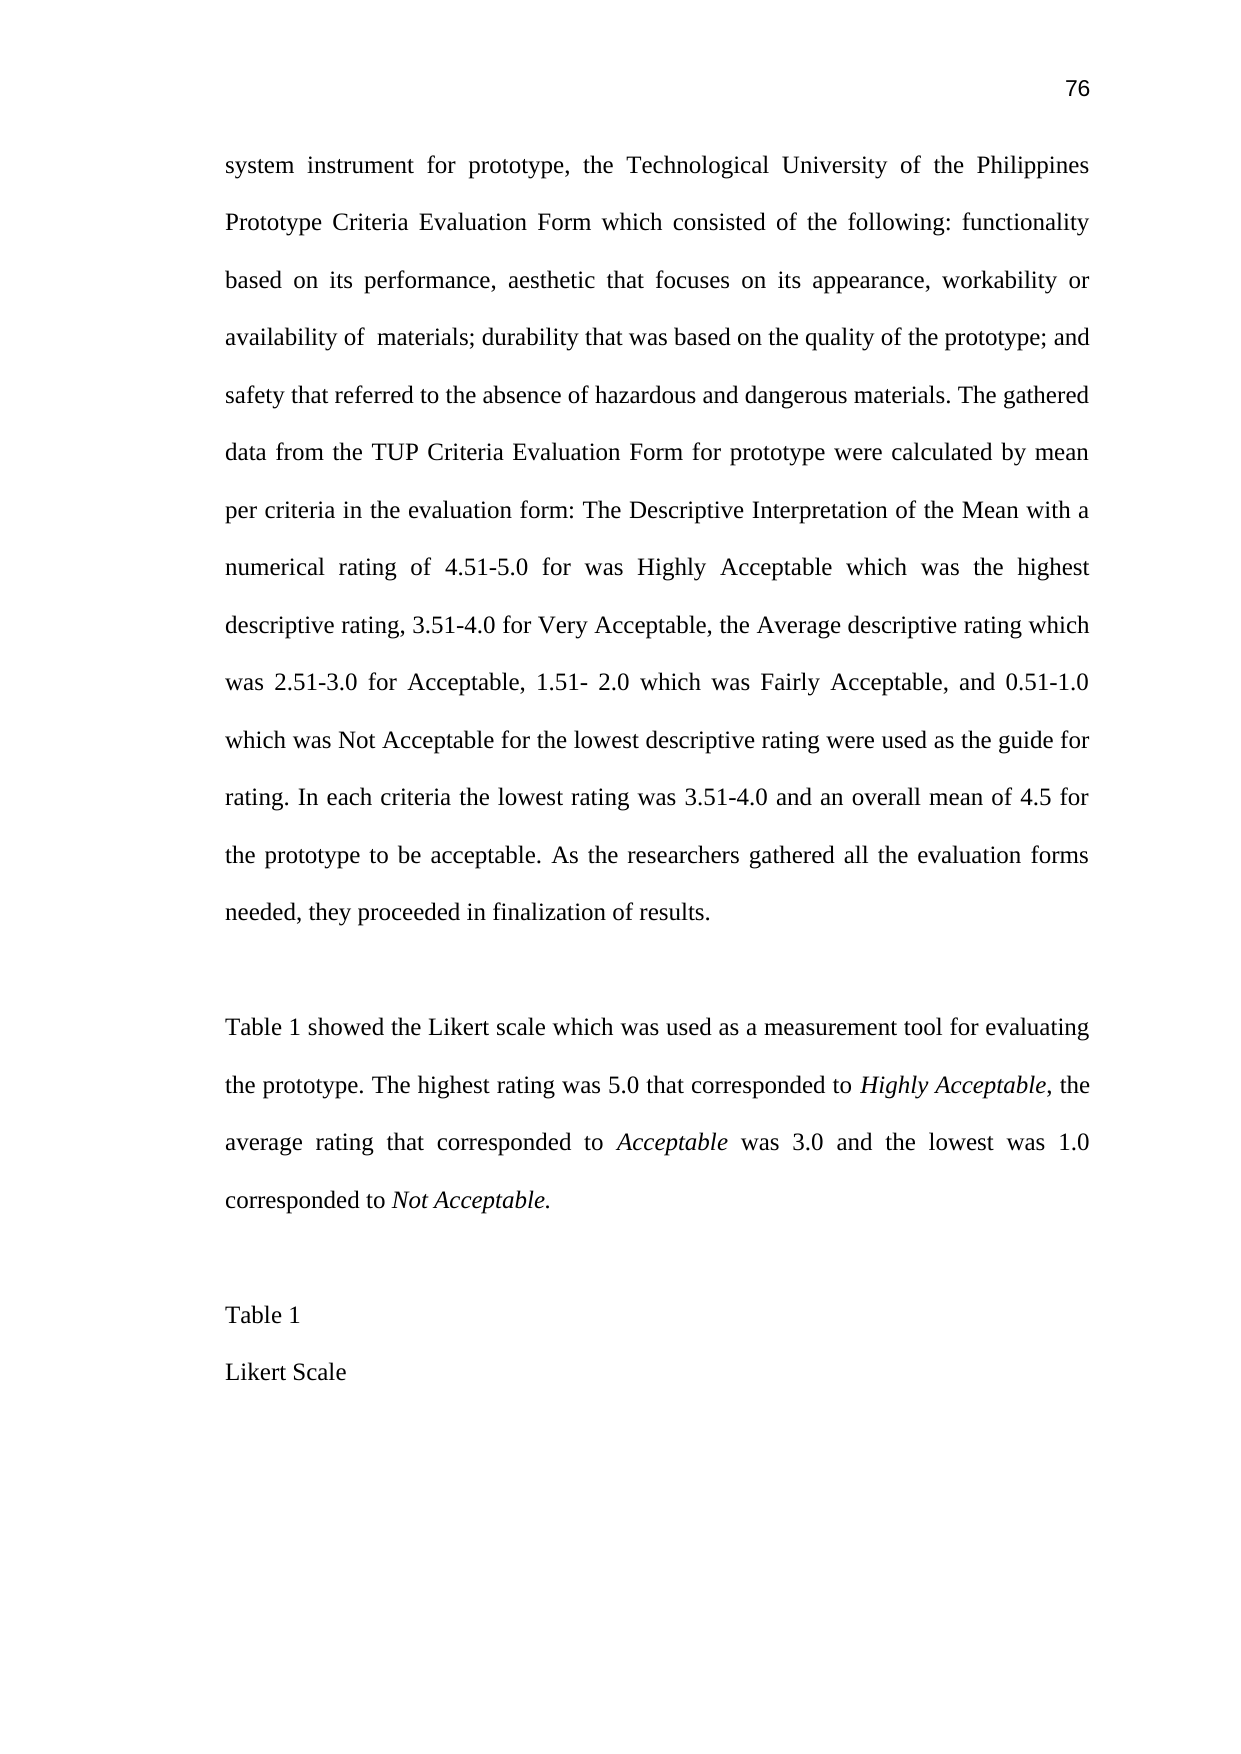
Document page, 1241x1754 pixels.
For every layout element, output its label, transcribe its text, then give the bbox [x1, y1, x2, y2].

text Likert Scale [225, 1357, 1090, 1386]
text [225, 150, 1090, 926]
text Table 1 showed the Likert scale which was used as a measurement tool for evaluating the prototype. The highest rating was 5.0 that corresponded to Highly Acceptable, the average rating that corresponded to Acceptable was 3.0 and the lowest was 1.0 corresponded to Not Acceptable. [225, 1012, 1090, 1214]
text Table 1 [225, 1300, 1090, 1329]
